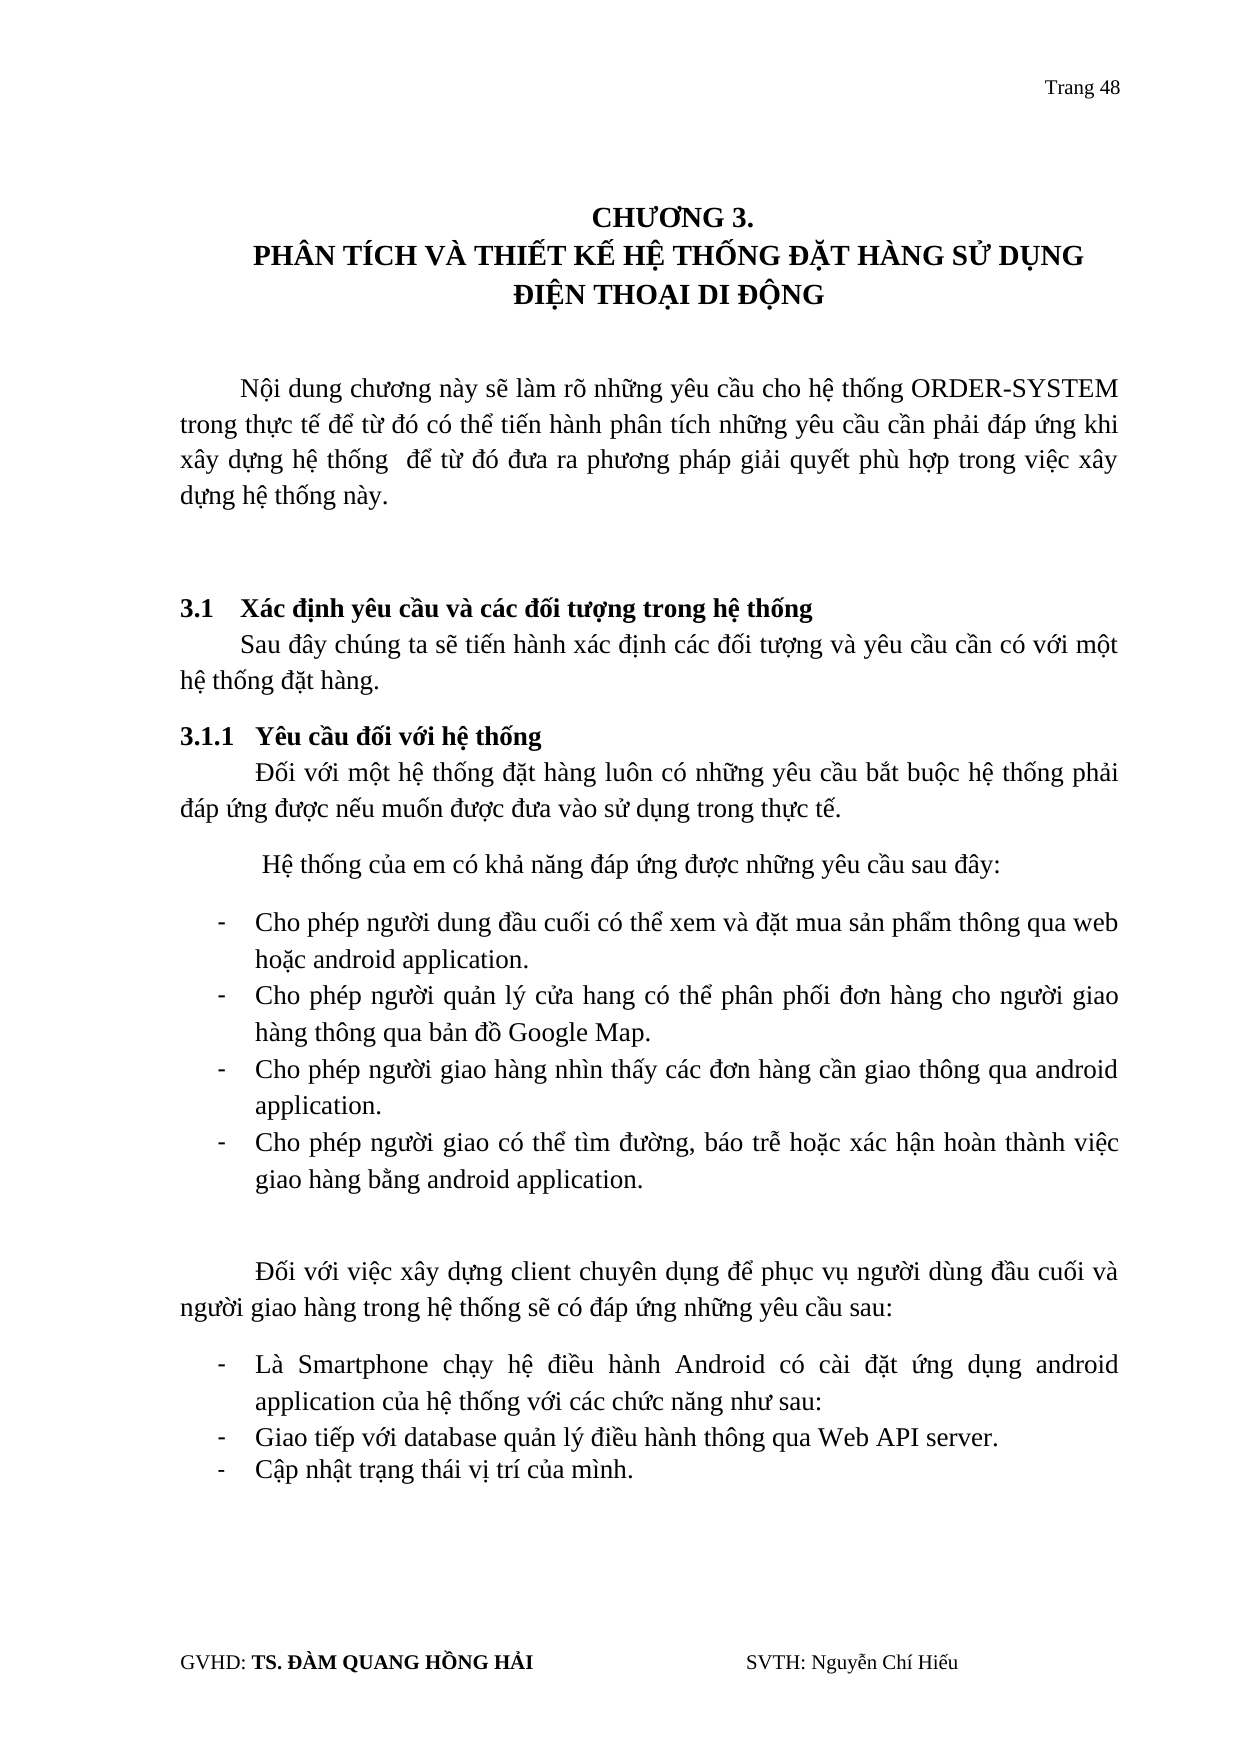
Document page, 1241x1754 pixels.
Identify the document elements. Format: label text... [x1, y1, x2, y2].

list Cho phép người quản lý cửa hang có thể phân phối đơn hàng cho người giao hàng thông qua bản đồ Google Map. [217, 978, 1120, 1047]
text Nội dung chương này sẽ làm rõ những yêu cầu cho hệ thống ORDER-SYSTEM trong thực tế để từ đó có thể tiến hành phân tích những yêu cầu cần phải đáp ứng khi xây dựng hệ thống để từ đó đưa ra phương pháp giải quyết phù hợp trong việc xây dựng hệ thống này. [180, 372, 1120, 511]
subtitle Xác định yêu cầu và các đối tượng trong hệ thống [180, 592, 1120, 624]
subtitle Yêu cầu đối với hệ thống [180, 721, 1120, 752]
list Cho phép người giao hàng nhìn thấy các đơn hàng cần giao thông qua android application. [217, 1052, 1120, 1121]
list Giao tiếp với database quản lý điều hành thông qua Web API server. [217, 1421, 1120, 1454]
list Là Smartphone chạy hệ điều hành Android có cài đặt ứng dụng android application của hệ thống với các chức năng như sau: [217, 1347, 1120, 1416]
list Cập nhật trạng thái vị trí của mình. [217, 1454, 1120, 1485]
subtitle PHÂN TÍCH VÀ THIẾT KẾ HỆ THỐNG ĐẶT HÀNG SỬ DỤNG ĐIỆN THOẠI DI ĐỘNG [217, 200, 1120, 311]
list Cho phép người dung đầu cuối có thể xem và đặt mua sản phẩm thông qua web hoặc android application. [217, 905, 1120, 974]
text Sau đây chúng ta sẽ tiến hành xác định các đối tượng và yêu cầu cần có với một hệ thống đặt hàng. [180, 628, 1120, 695]
list Cho phép người giao có thể tìm đường, báo trễ hoặc xác hận hoàn thành việc giao hàng bằng android application. [217, 1125, 1120, 1194]
text Đối với một hệ thống đặt hàng luôn có những yêu cầu bắt buộc hệ thống phải đáp ứng được nếu muốn được đưa vào sử dụng trong thực tế. [180, 756, 1120, 823]
text Đối với việc xây dựng client chuyên dụng để phục vụ người dùng đầu cuối và người giao hàng trong hệ thống sẽ có đáp ứng những yêu cầu sau: [180, 1255, 1120, 1322]
text Hệ thống của em có khả năng đáp ứng được những yêu cầu sau đây: [180, 848, 1120, 880]
